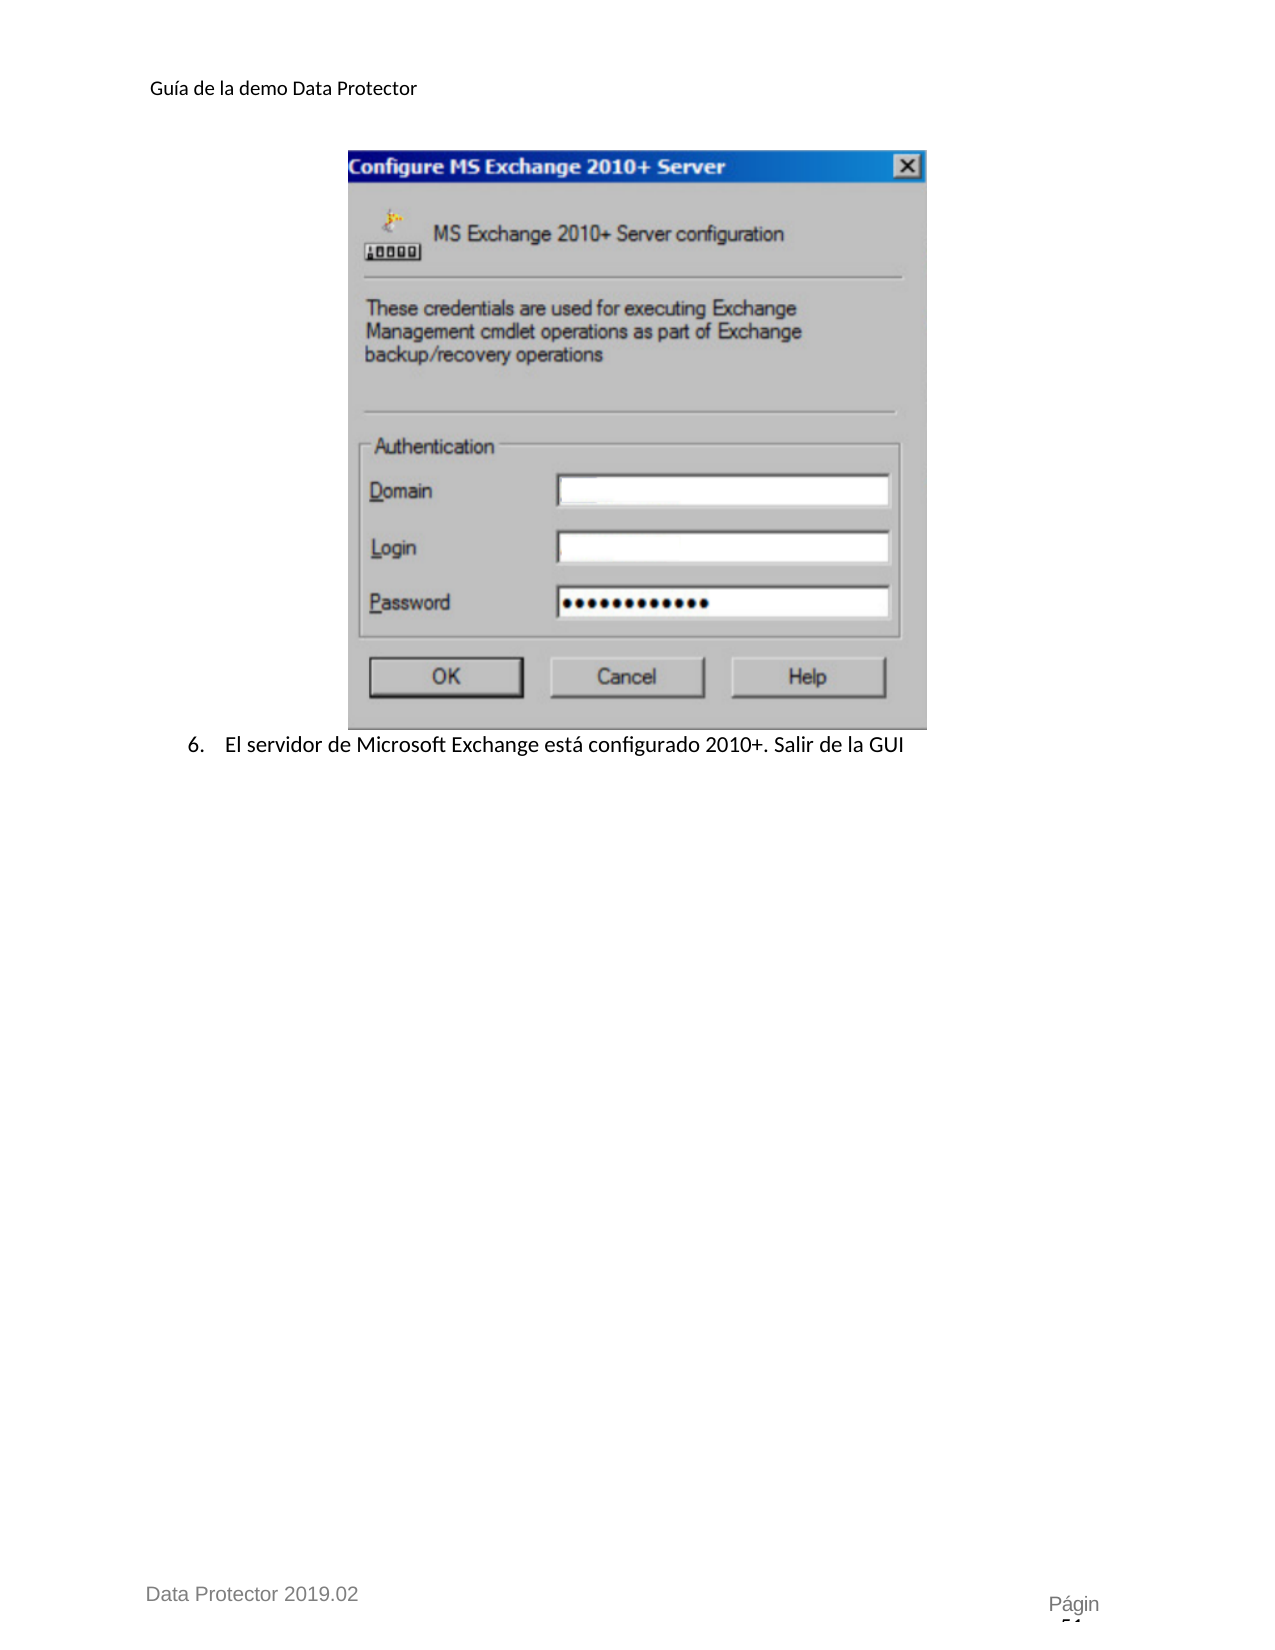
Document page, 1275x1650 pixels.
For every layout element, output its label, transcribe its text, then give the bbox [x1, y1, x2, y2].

picture [348, 150, 927, 730]
list El servidor de Microsoft Exchange está configurado 2010+. Salir de la GUI [187, 730, 1125, 758]
